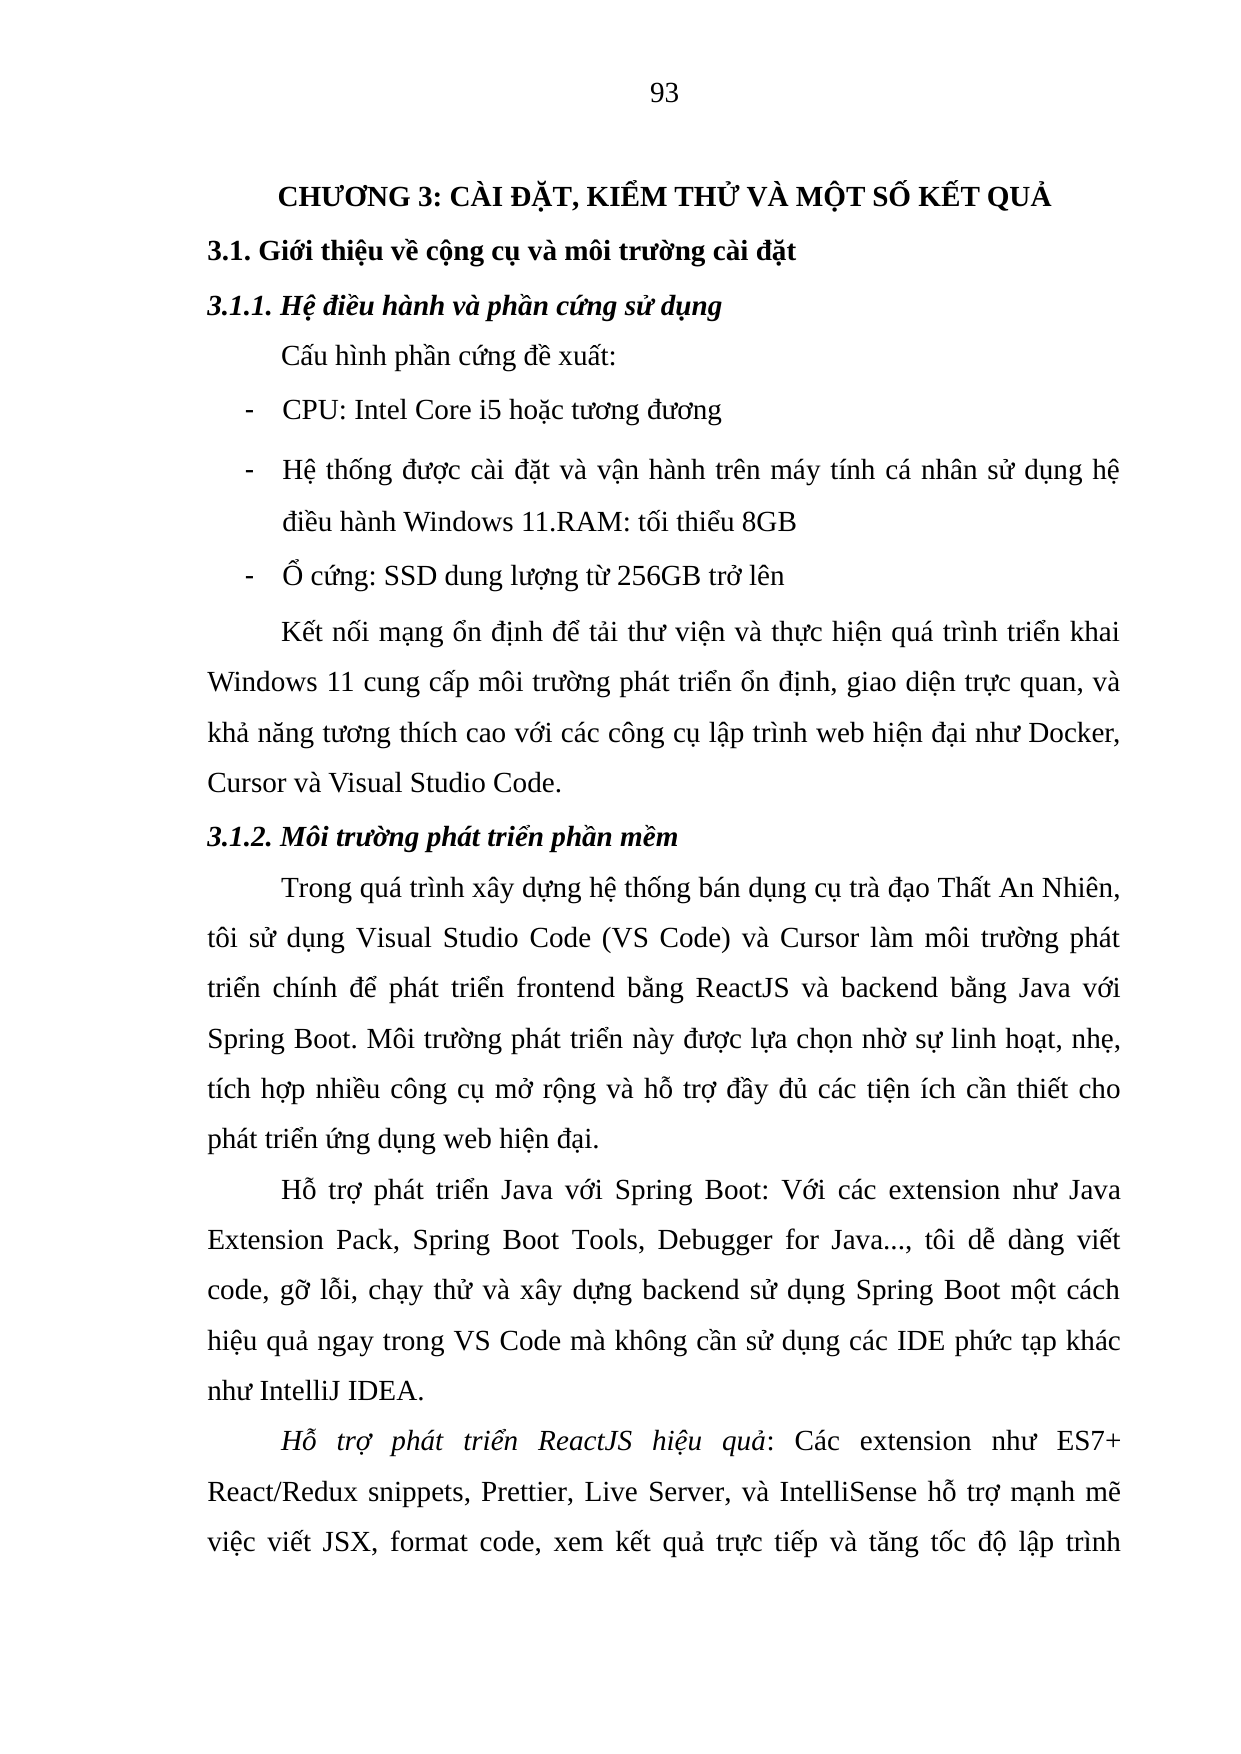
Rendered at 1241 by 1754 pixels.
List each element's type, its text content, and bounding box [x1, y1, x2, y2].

text 3.1.1. Hệ điều hành và phần cứng sử dụng [207, 288, 1122, 321]
list Ổ cứng: SSD dung lượng từ 256GB trở lên [244, 555, 1122, 594]
text Trong quá trình xây dựng hệ thống bán dụng cụ trà đạo Thất An Nhiên, tôi sử dụng Visual Studio Code (VS Code) và Cursor làm môi trường phát triển chính để phát triển frontend bằng ReactJS và backend bằng Java với Spring Boot. Môi trường phát triển này được lựa chọn nhờ sự linh hoạt, nhẹ, tích hợp nhiều công cụ mở rộng và hỗ trợ đầy đủ các tiện ích cần thiết cho phát triển ứng dụng web hiện đại. [207, 870, 1122, 1155]
text 3.1. Giới thiệu về cộng cụ và môi trường cài đặt [207, 233, 1122, 267]
text 3.1.2. Môi trường phát triển phần mềm [207, 819, 1122, 853]
list Hệ thống được cài đặt và vận hành trên máy tính cá nhân sử dụng hệ điều hành Windows 11.RAM: tối thiểu 8GB [244, 448, 1122, 538]
text Cấu hình phần cứng đề xuất: [207, 338, 1122, 372]
text CHƯƠNG 3: CÀI ĐẶT, KIỂM THỬ VÀ MỘT SỐ KẾT QUẢ [207, 179, 1122, 212]
text Hỗ trợ phát triển Java với Spring Boot: Với các extension như Java Extension Pack, Spring Boot Tools, Debugger for Java..., tôi dễ dàng viết code, gỡ lỗi, chạy thử và xây dựng backend sử dụng Spring Boot một cách hiệu quả ngay trong VS Code mà không cần sử dụng các IDE phức tạp khác như IntelliJ IDEA. [207, 1172, 1122, 1407]
text Kết nối mạng ổn định để tải thư viện và thực hiện quá trình triển khai Windows 11 cung cấp môi trường phát triển ổn định, giao diện trực quan, và khả năng tương thích cao với các công cụ lập trình web hiện đại như Docker, Cursor và Visual Studio Code. [207, 614, 1122, 799]
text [207, 1423, 1122, 1557]
list CPU: Intel Core i5 hoặc tương đương [244, 388, 1122, 428]
